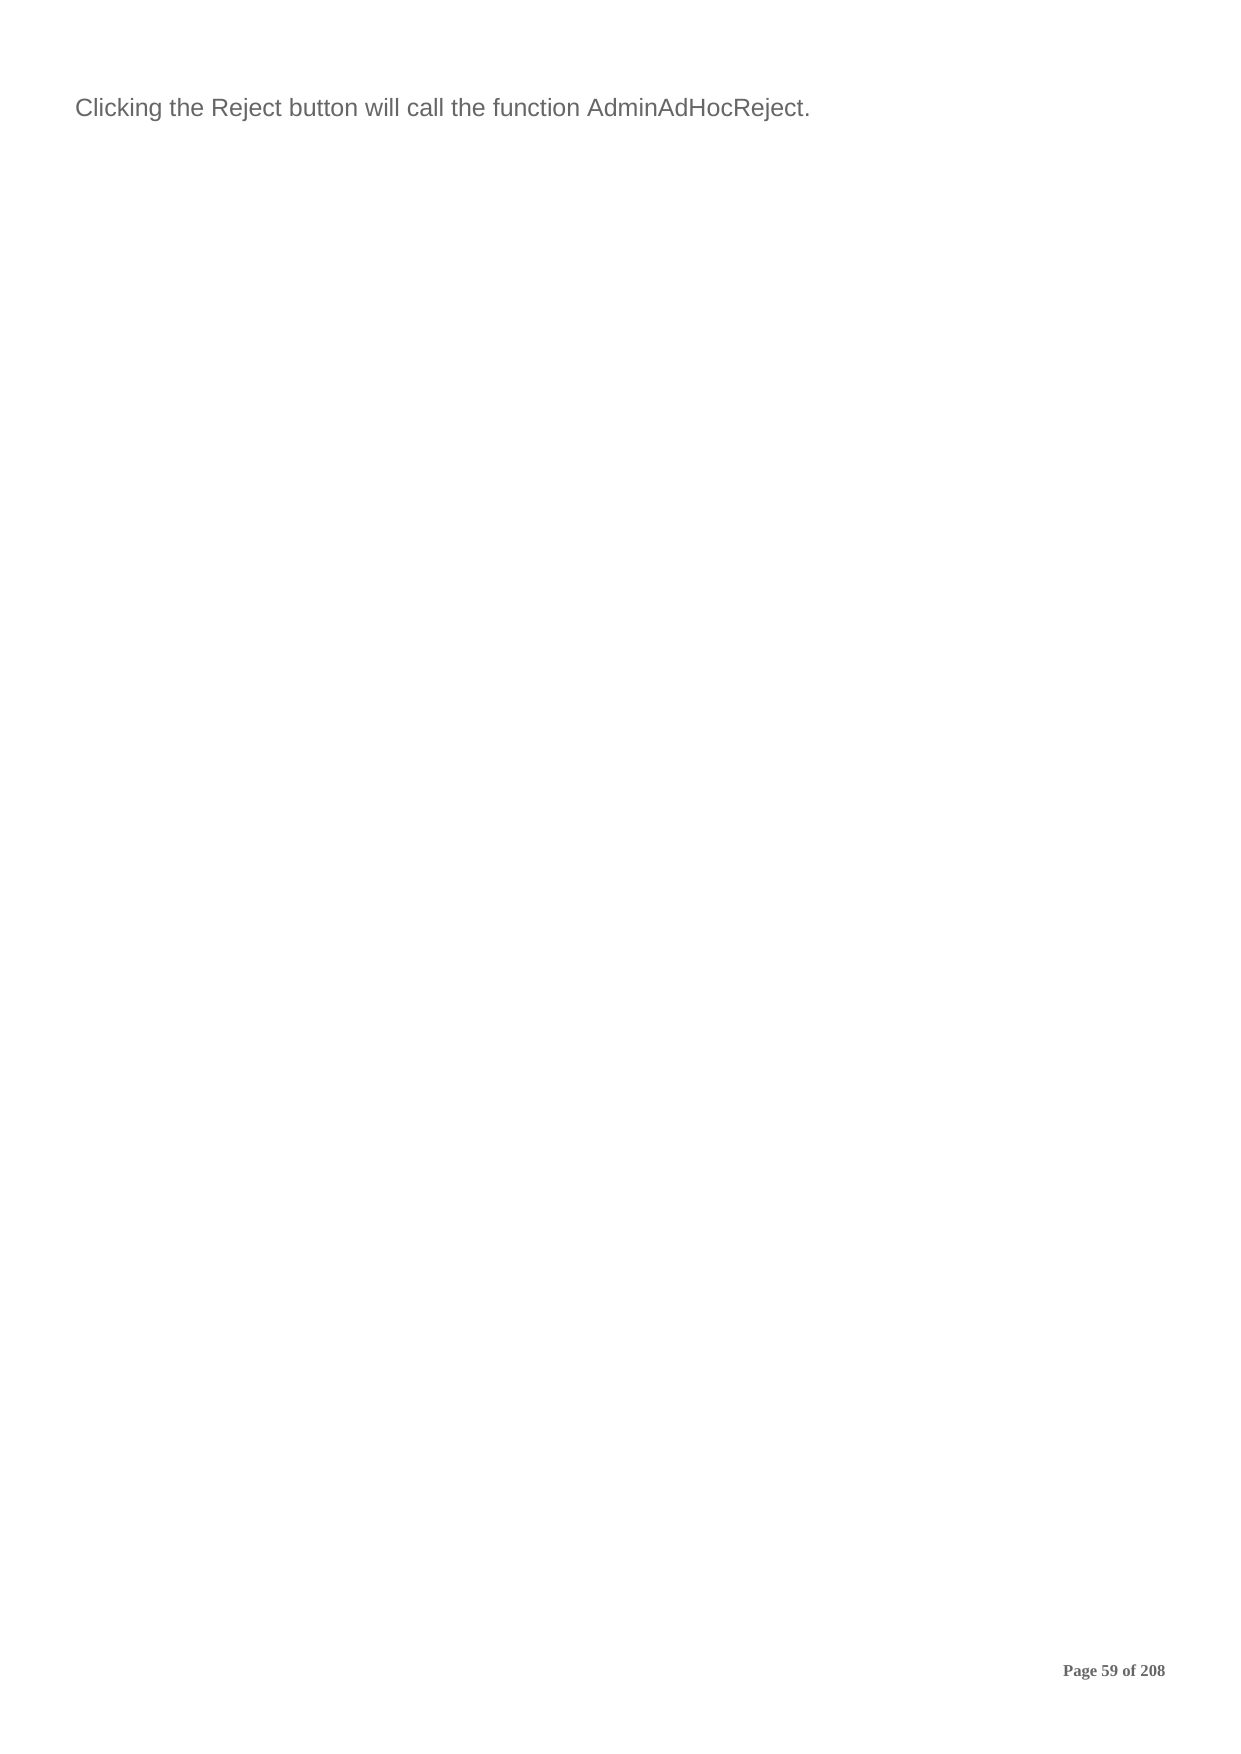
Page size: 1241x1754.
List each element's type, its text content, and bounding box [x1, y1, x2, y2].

text Clicking the Reject button will call the function AdminAdHocReject. [75, 93, 1165, 122]
